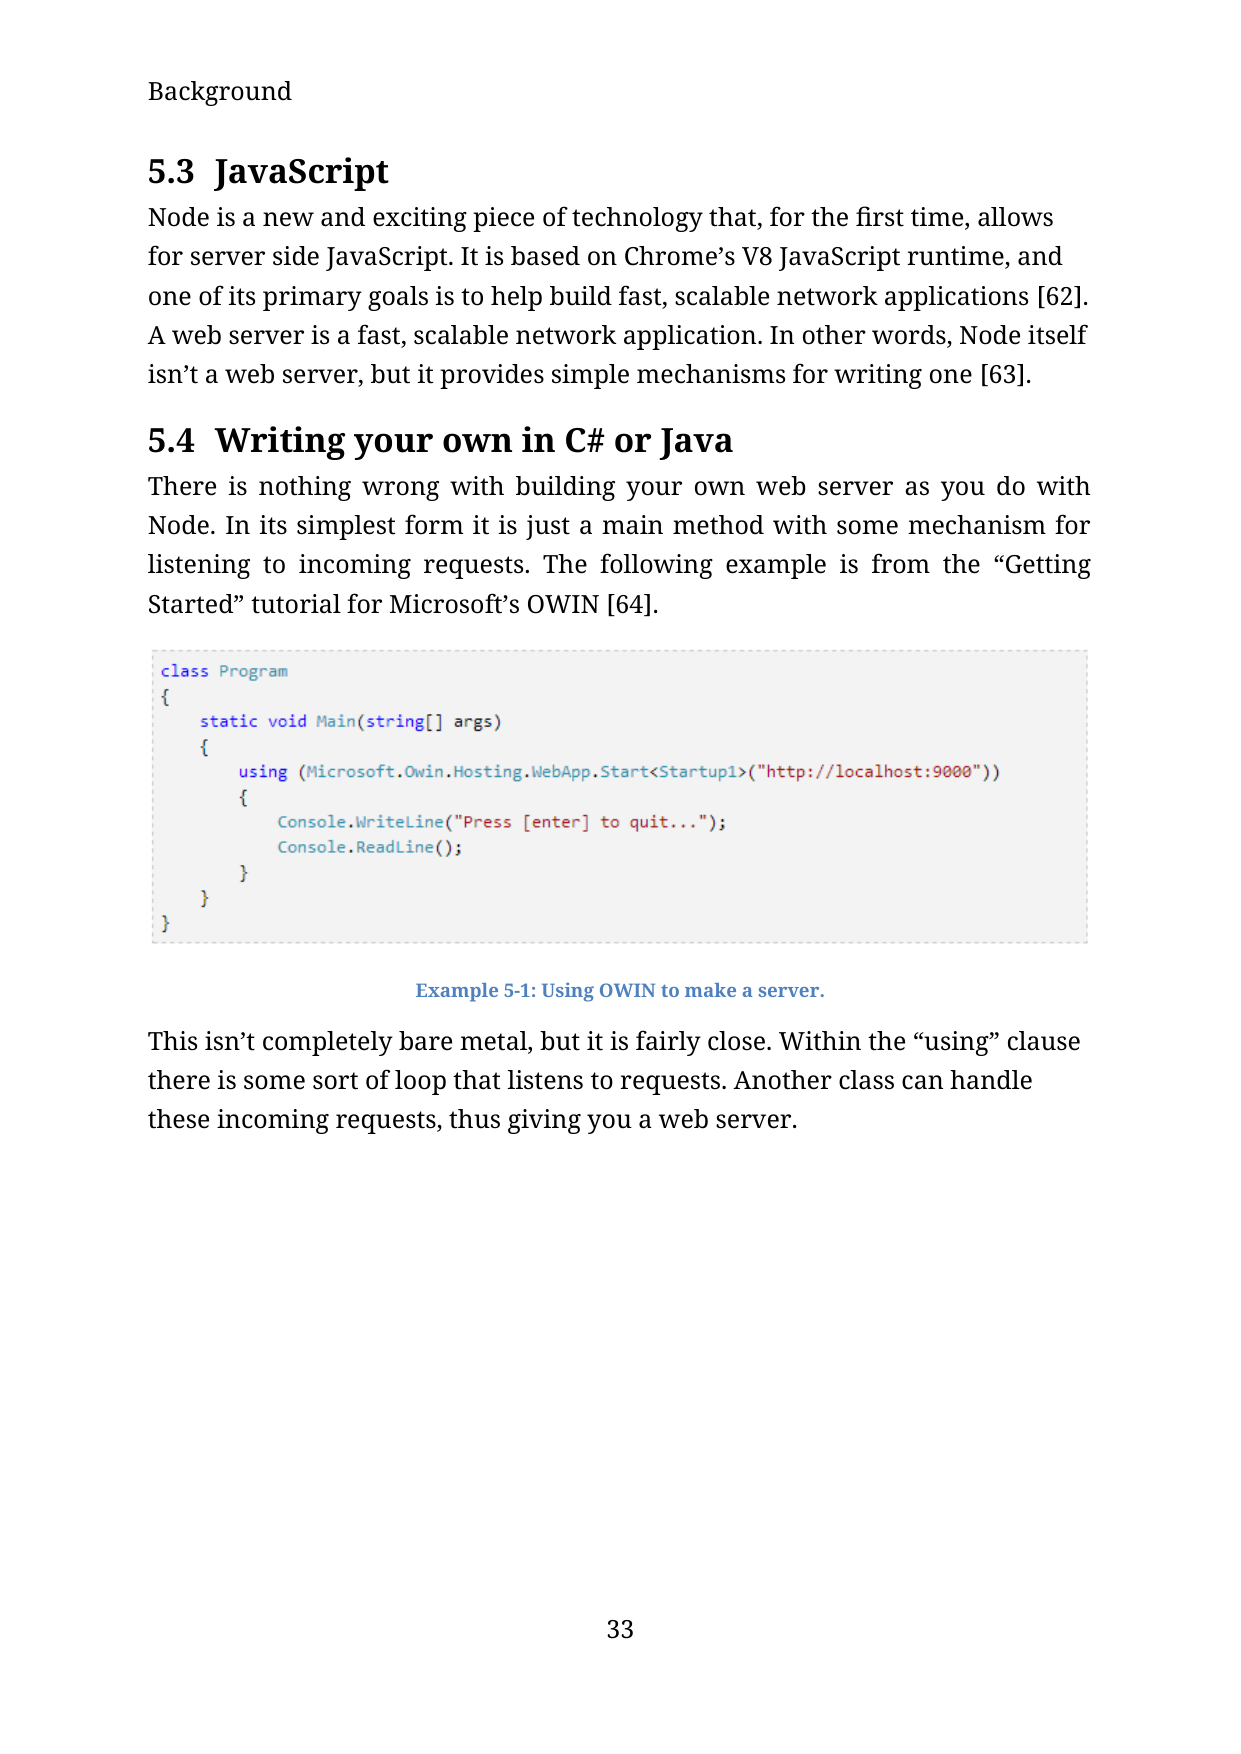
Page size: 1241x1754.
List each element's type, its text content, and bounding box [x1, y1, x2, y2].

text There is nothing wrong with building your own web server as you do with Node. In its simplest form it is just a main method with some mechanism for listening to incoming requests. The following example is from the “Getting Started” tutorial for Microsoft’s OWIN [64]. [148, 469, 1092, 620]
text Node is a new and exciting piece of technology that, for the first time, allows for server side JavaScript. It is based on Chrome’s V8 JavaScript runtime, and one of its primary goals is to help build fast, scalable network applications [62]. A web server is a fast, scalable network application. In other words, Node itself isn’t a web server, but it provides simple mechanisms for writing one [63]. [148, 200, 1092, 391]
subtitle Writing your own in C# or Java [148, 417, 1092, 462]
picture [148, 646, 1092, 952]
text This isn’t completely bare metal, but it is fairly close. Within the “using” clause there is some sort of loop that listens to requests. Another class can handle these incoming requests, thus giving you a web server. [148, 1024, 1092, 1136]
subtitle JavaScript [148, 148, 1092, 193]
